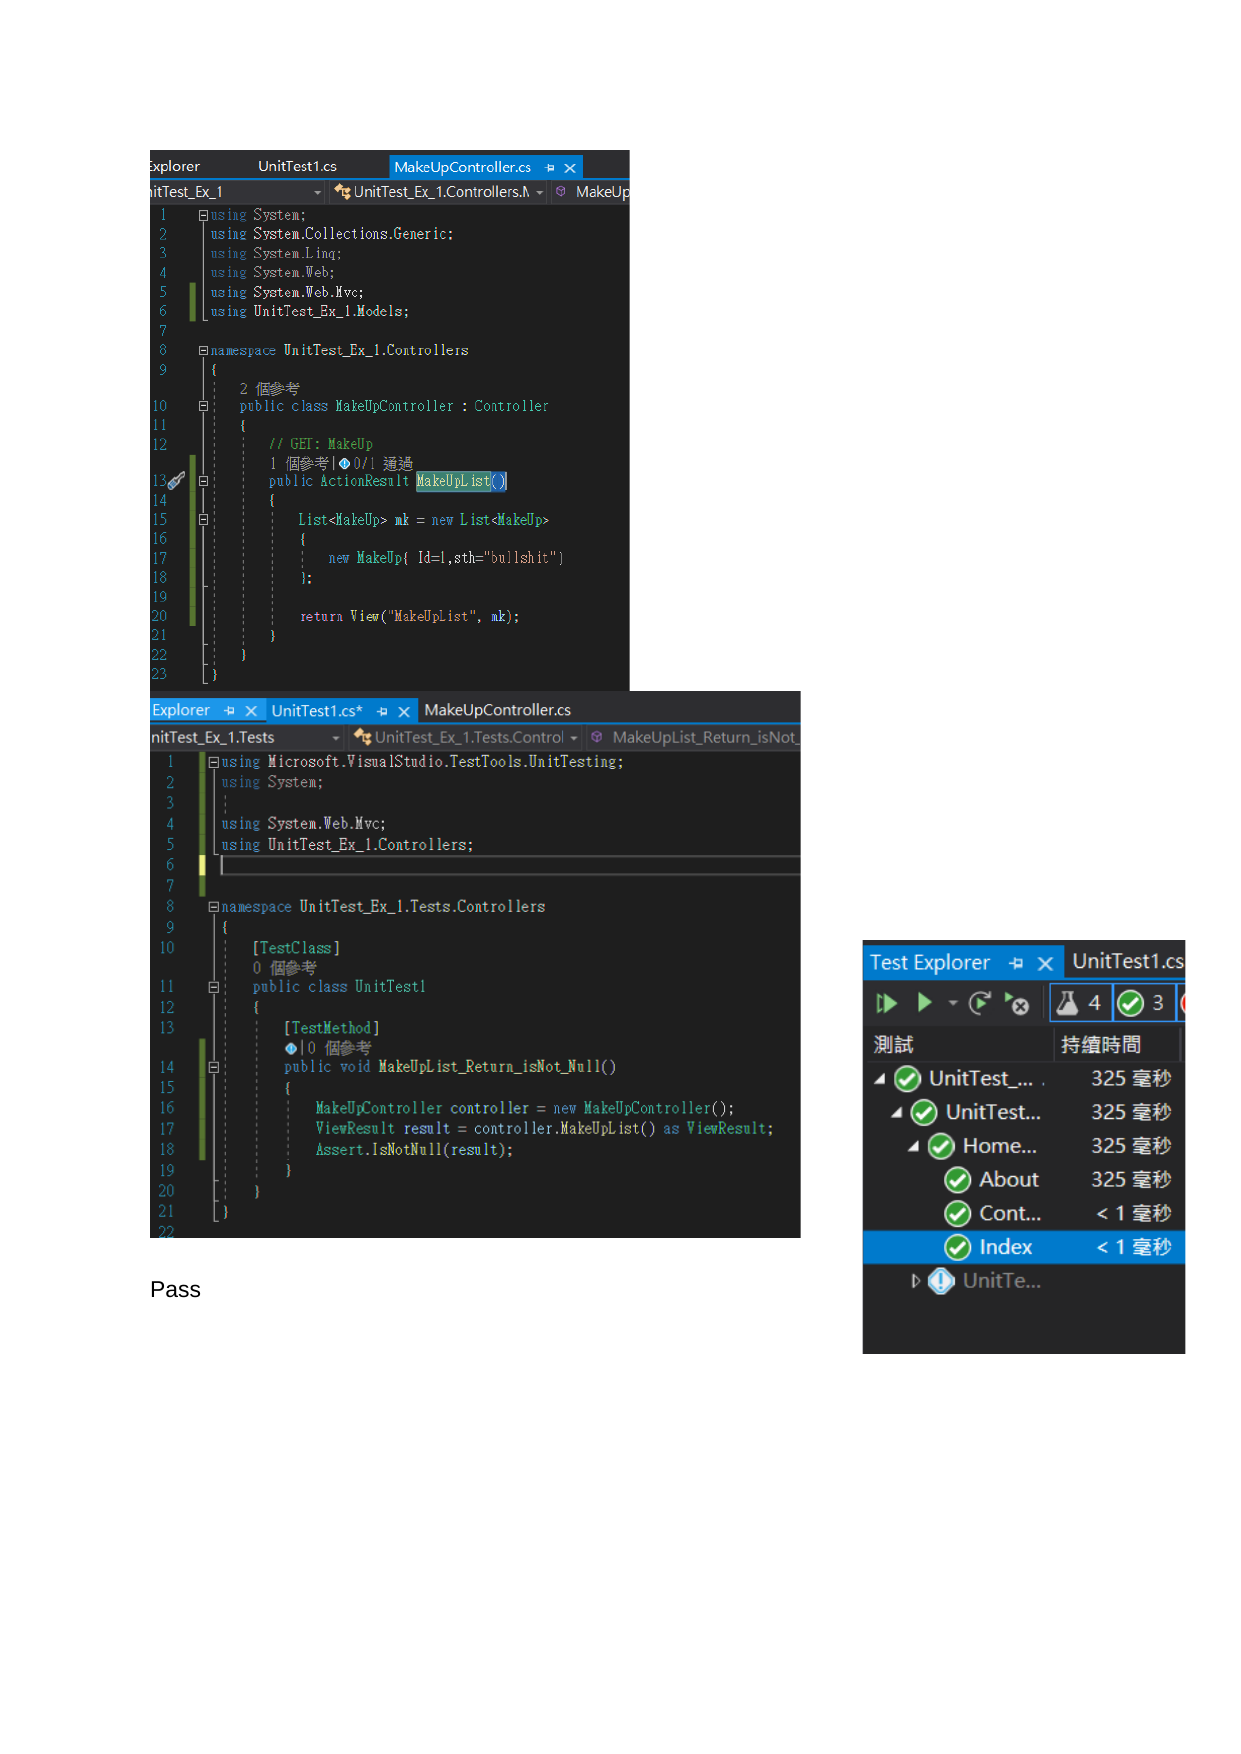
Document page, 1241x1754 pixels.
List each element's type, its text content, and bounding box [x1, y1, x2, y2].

picture [862, 940, 1186, 1354]
picture [150, 150, 801, 1238]
text Pass [150, 1276, 862, 1302]
